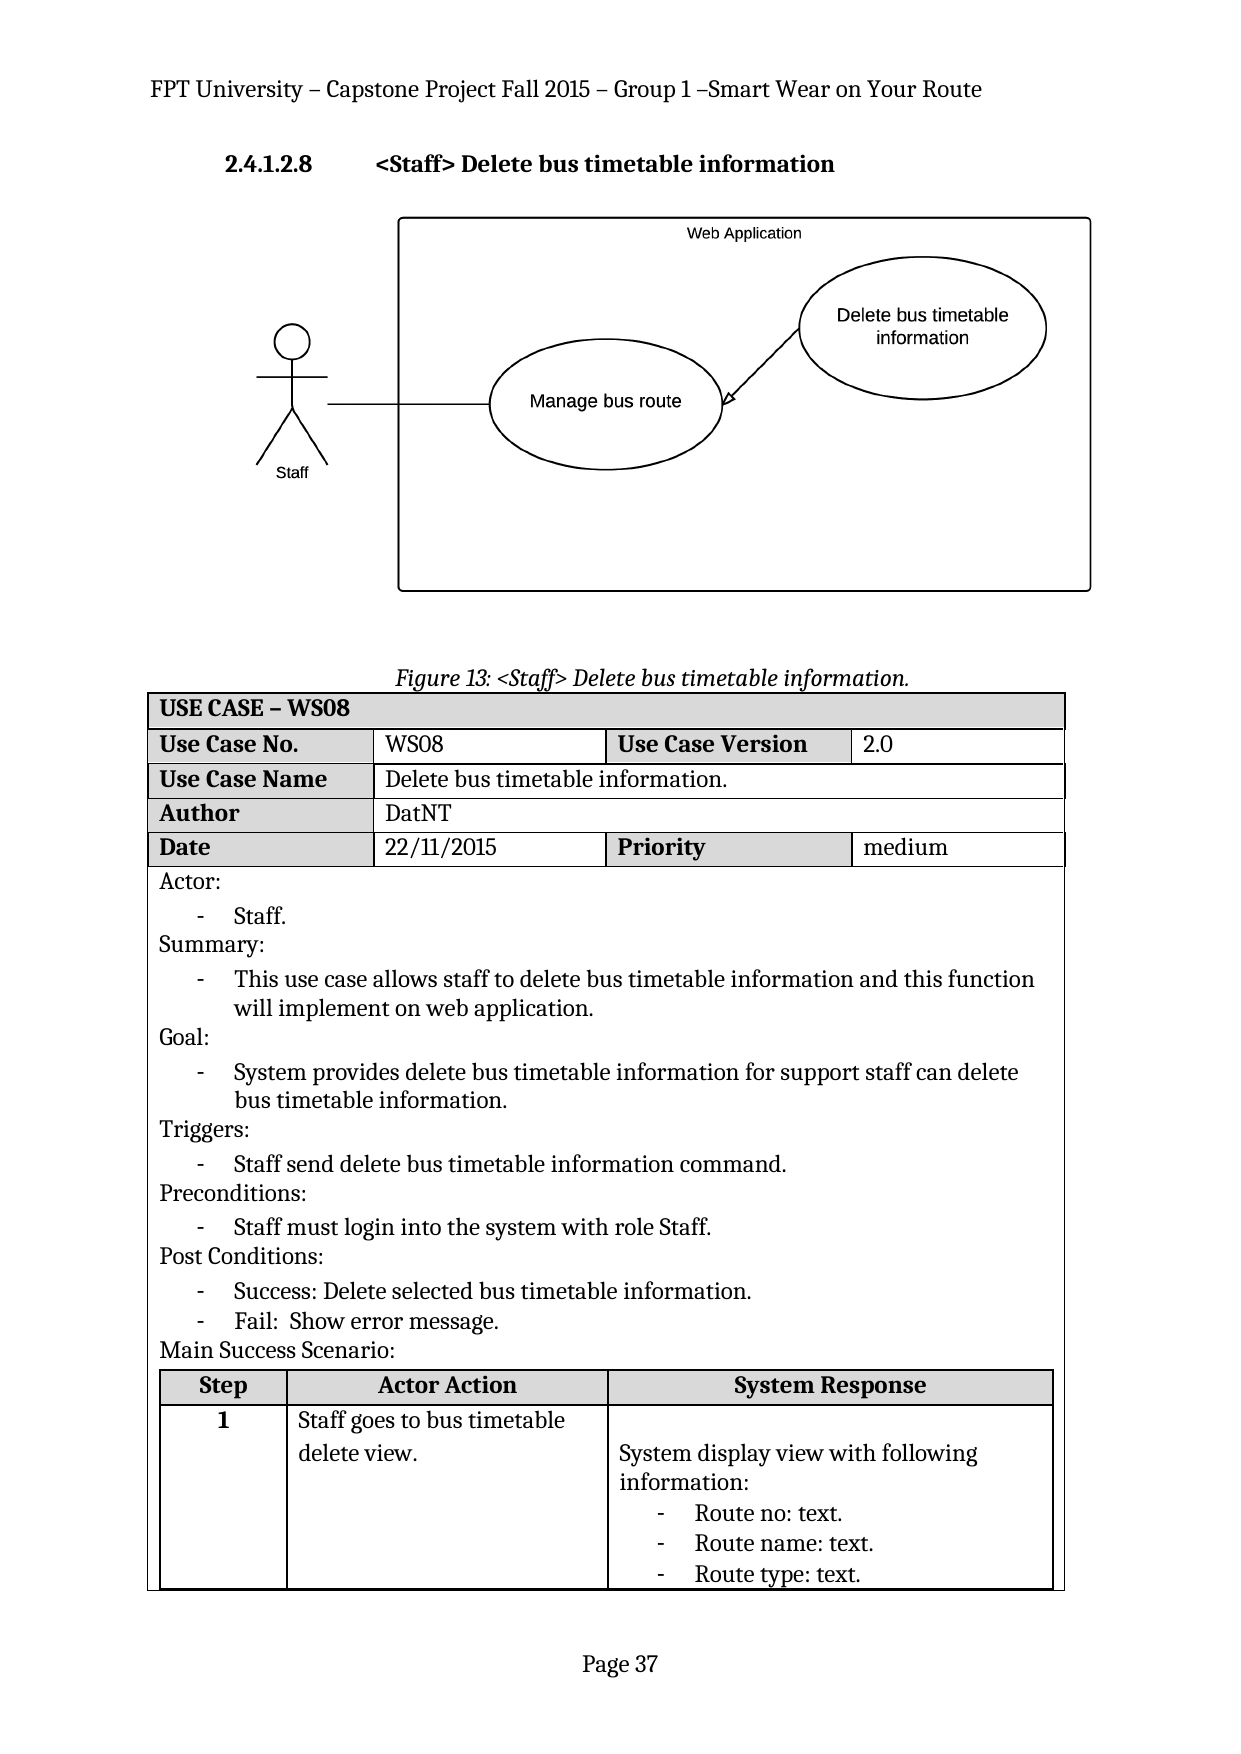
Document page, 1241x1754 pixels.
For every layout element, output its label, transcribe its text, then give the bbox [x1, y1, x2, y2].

table_cell Use Case Name [149, 764, 373, 798]
table_cell Delete bus timetable information. [375, 763, 1064, 798]
table_cell medium [853, 832, 1064, 866]
table_cell Use Case No. [148, 730, 373, 762]
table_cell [148, 866, 1064, 1590]
table_cell Date [149, 833, 373, 866]
table_cell Use Case Version [607, 730, 851, 762]
table_cell DatNT [374, 798, 1064, 832]
subtitle 2.4.1.2.8 <Staff> Delete bus timetable information [225, 150, 1090, 179]
table_cell 22/11/2015 [375, 833, 605, 866]
table_cell Author [148, 799, 373, 832]
picture [150, 183, 1125, 627]
table_header USE CASE – WS08 [149, 694, 1064, 727]
table_cell Priority [607, 833, 851, 866]
table_cell 2.0 [852, 728, 1064, 762]
table_cell WS08 [374, 730, 605, 762]
